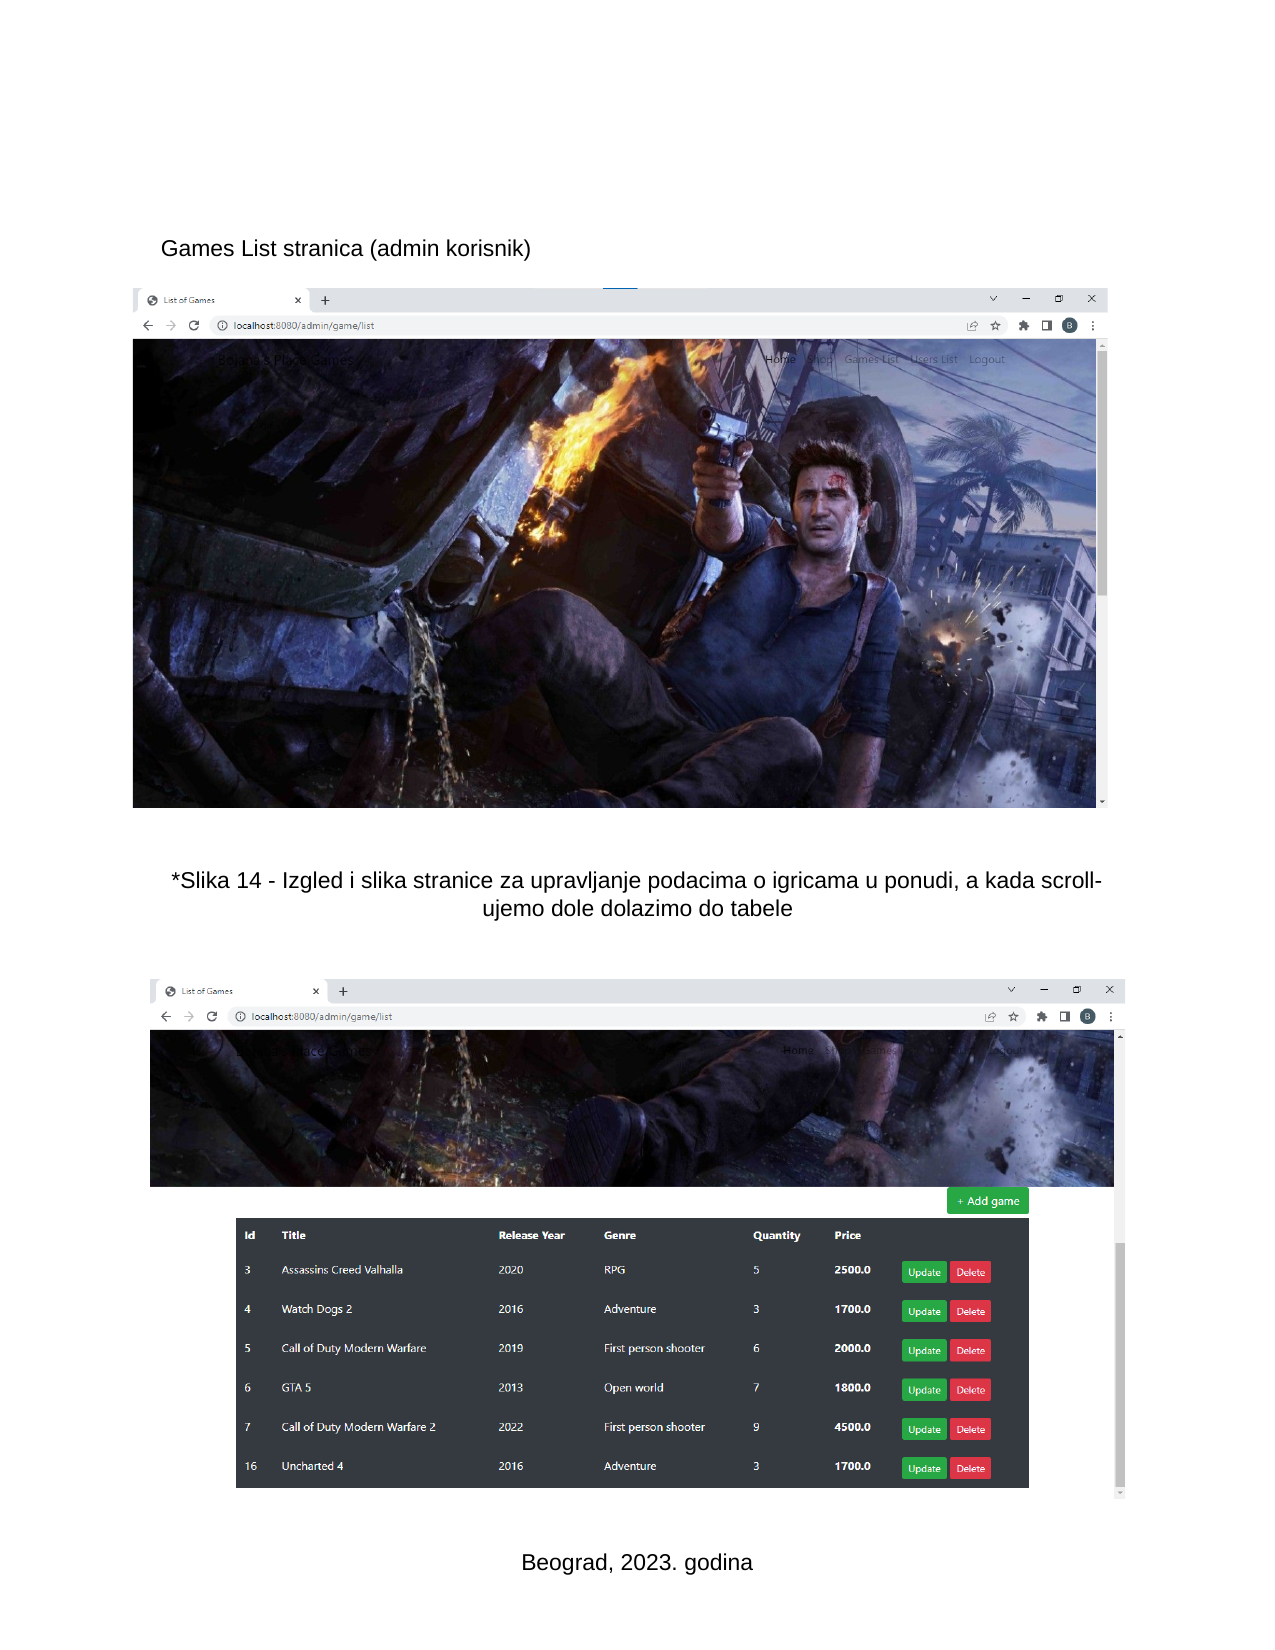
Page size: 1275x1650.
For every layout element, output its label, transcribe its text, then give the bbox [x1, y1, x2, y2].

picture [150, 979, 1125, 1499]
text *Slika 14 - Izgled i slika stranice za upravljanje podacima o igricama u ponudi, a kada scroll-ujemo dole dolazimo do tabele [161, 867, 1113, 921]
picture [132, 288, 1108, 808]
text Games List stranica (admin korisnik) [161, 235, 1113, 262]
